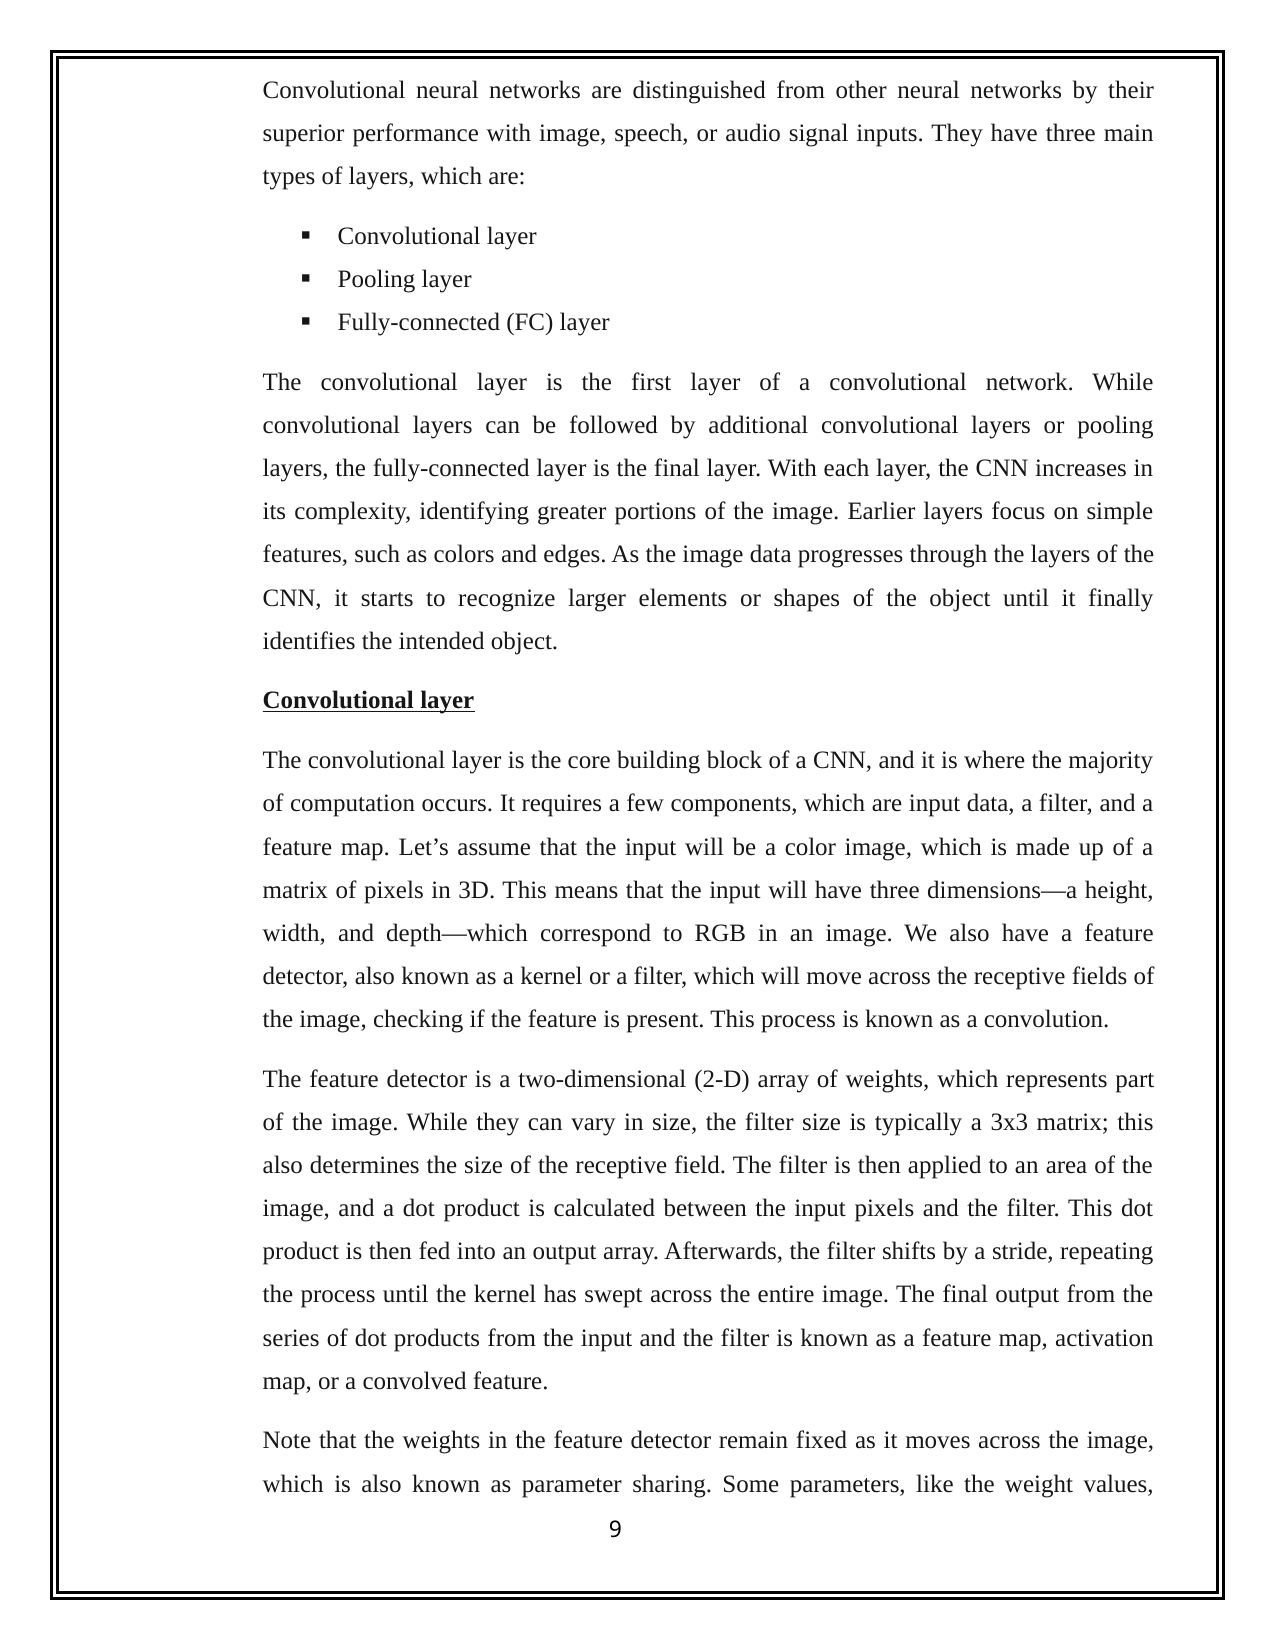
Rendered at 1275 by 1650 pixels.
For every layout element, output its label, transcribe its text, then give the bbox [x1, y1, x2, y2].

list Convolutional layer [300, 221, 1155, 250]
list Pooling layer [300, 264, 1155, 293]
text The convolutional layer is the core building block of a CNN, and it is where the majority of computation occurs. It requires a few components, which are input data, a filter, and a feature map. Let’s assume that the input will be a color image, which is made up of a matrix of pixels in 3D. This means that the input will have three dimensions—a height, width, and depth—which correspond to RGB in an image. We also have a feature detector, also known as a kernel or a filter, which will move across the receptive fields of the image, checking if the feature is present. This process is known as a convolution. [262, 745, 1155, 1033]
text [262, 1426, 1155, 1497]
list Fully-connected (FC) layer [300, 307, 1155, 336]
text The feature detector is a two-dimensional (2-D) array of weights, which represents part of the image. While they can vary in size, the filter size is typically a 3x3 matrix; this also determines the size of the receptive field. The filter is then applied to an area of the image, and a dot product is calculated between the input pixels and the filter. This dot product is then fed into an output array. Afterwards, the filter shifts by a stride, repeating the process until the kernel has swept across the entire image. The final output from the series of dot products from the input and the filter is known as a feature map, activation map, or a convolved feature. [262, 1064, 1155, 1394]
text The convolutional layer is the first layer of a convolutional network. While convolutional layers can be followed by additional convolutional layers or pooling layers, the fully-connected layer is the final layer. With each layer, the CNN increases in its complexity, identifying greater portions of the image. Earlier layers focus on simple features, such as colors and edges. As the image data progresses through the layers of the CNN, it starts to recognize larger elements or shapes of the object until it finally identifies the intended object. [262, 367, 1155, 654]
text Convolutional neural networks are distinguished from other neural networks by their superior performance with image, speech, or audio signal inputs. They have three main types of layers, which are: [262, 75, 1155, 190]
text Convolutional layer [187, 686, 1155, 714]
